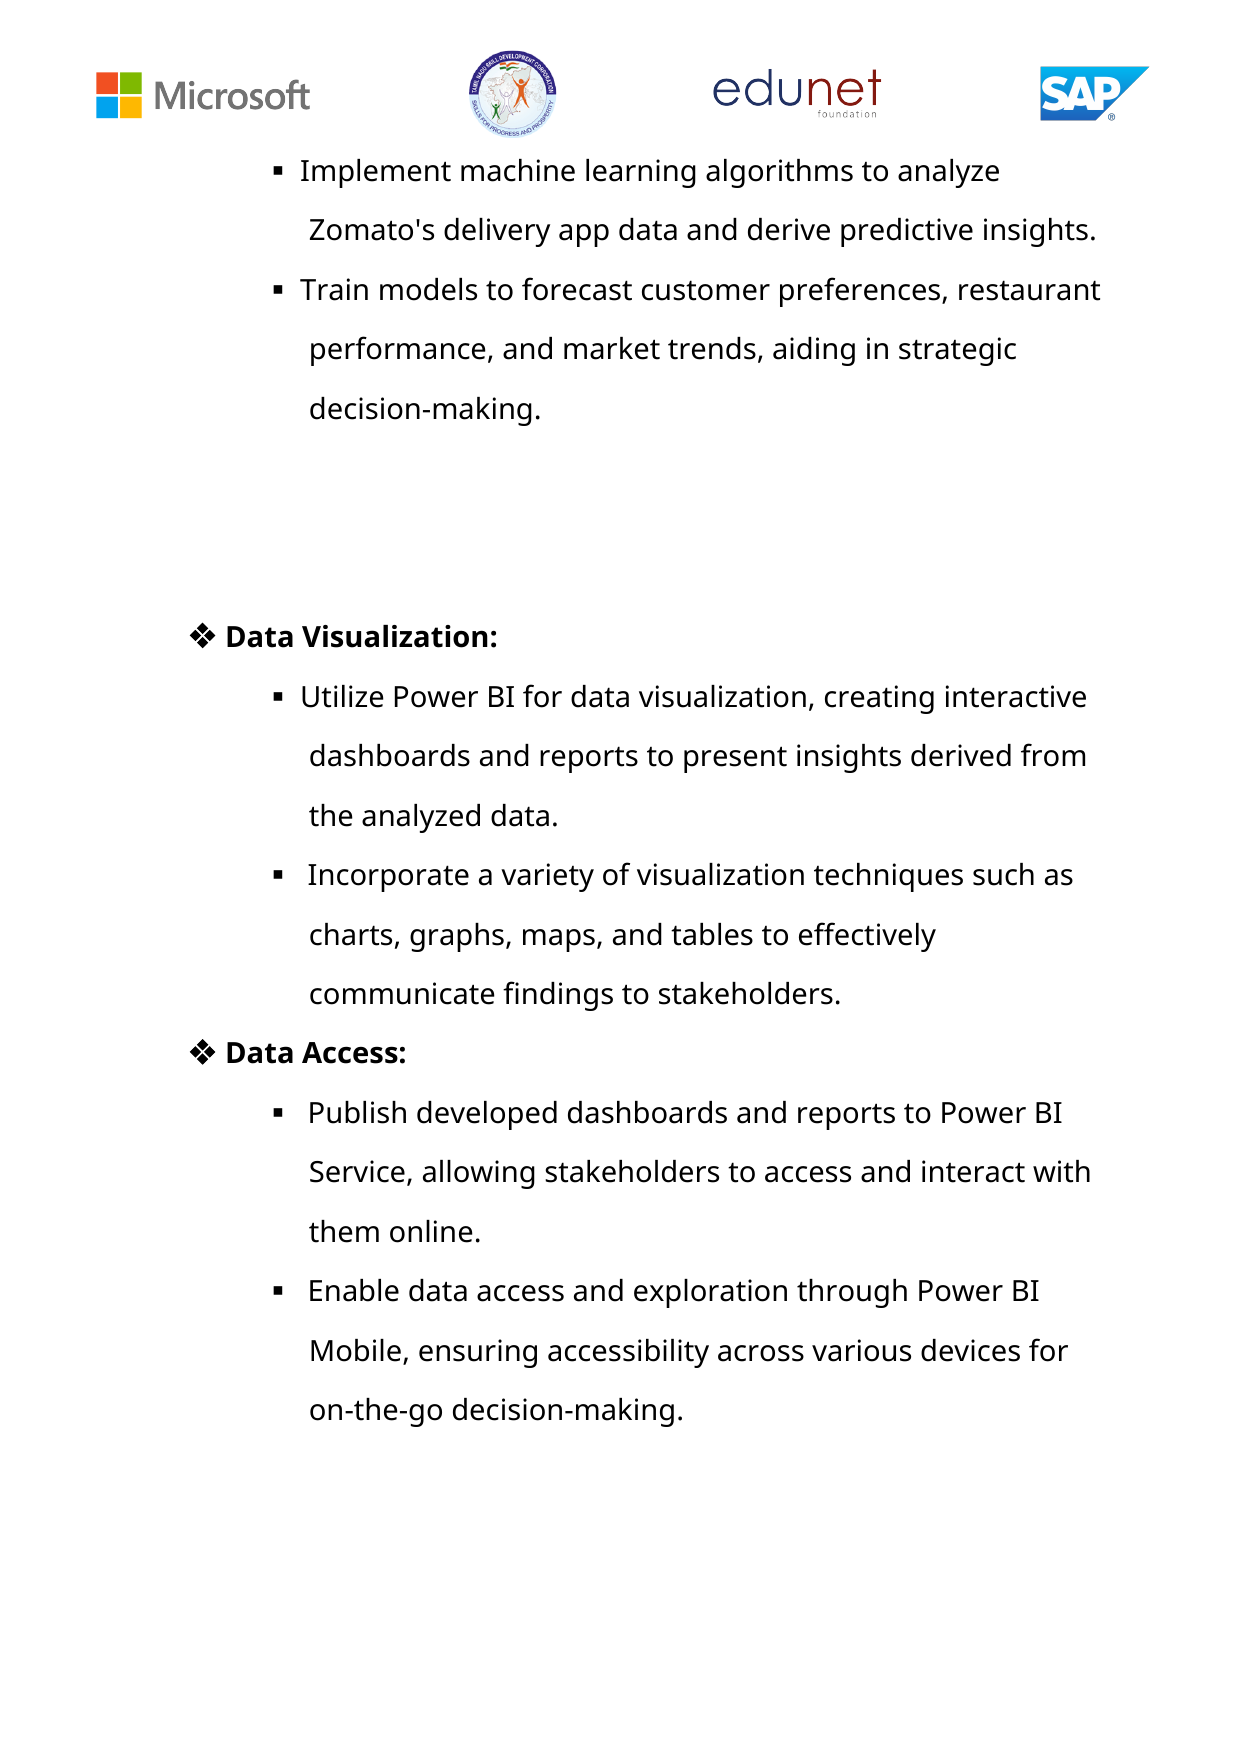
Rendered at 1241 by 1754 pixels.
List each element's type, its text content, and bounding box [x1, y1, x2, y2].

list Utilize Power BI for data visualization, creating interactive dashboards and reports to present insights derived from the analyzed data. [271, 676, 1105, 834]
list Data Visualization: [187, 616, 1105, 656]
list Enable data access and exploration through Power BI Mobile, ensuring accessibility across various devices for on-the-go decision-making. [271, 1271, 1105, 1429]
picture [91, 67, 316, 123]
picture [706, 62, 889, 124]
list Train models to forecast customer preferences, restaurant performance, and market trends, aiding in strategic decision-making. [271, 269, 1105, 428]
list Data Access: [187, 1033, 1105, 1072]
picture [466, 47, 558, 139]
list Incorporate a variety of visualization techniques such as charts, graphs, maps, and tables to effectively communicate findings to stakeholders. [271, 854, 1105, 1013]
list Publish developed dashboards and reports to Power BI Service, allowing stakeholders to access and interact with them online. [271, 1092, 1105, 1251]
picture [1039, 65, 1151, 122]
list Implement machine learning algorithms to analyze Zomato's delivery app data and derive predictive insights. [271, 150, 1105, 249]
